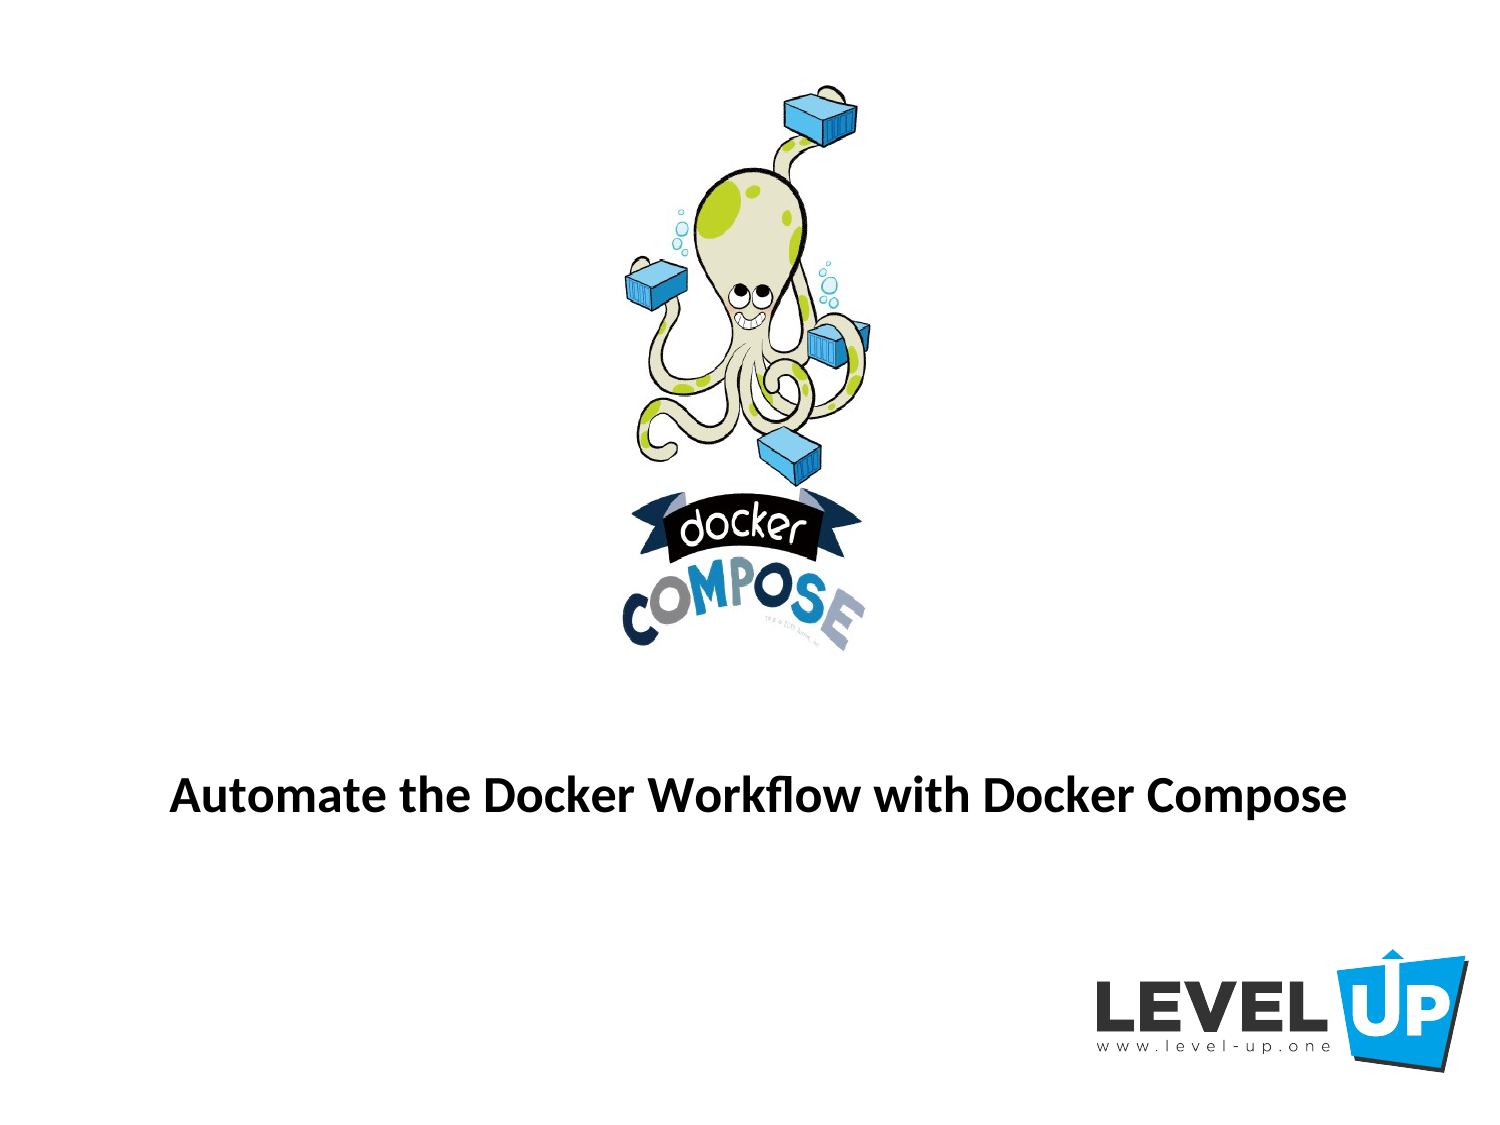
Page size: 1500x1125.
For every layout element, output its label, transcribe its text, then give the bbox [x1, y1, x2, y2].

text Automate the Docker Workflow with Docker Compose [169, 762, 1500, 825]
picture [1097, 949, 1469, 1073]
picture [622, 85, 873, 653]
